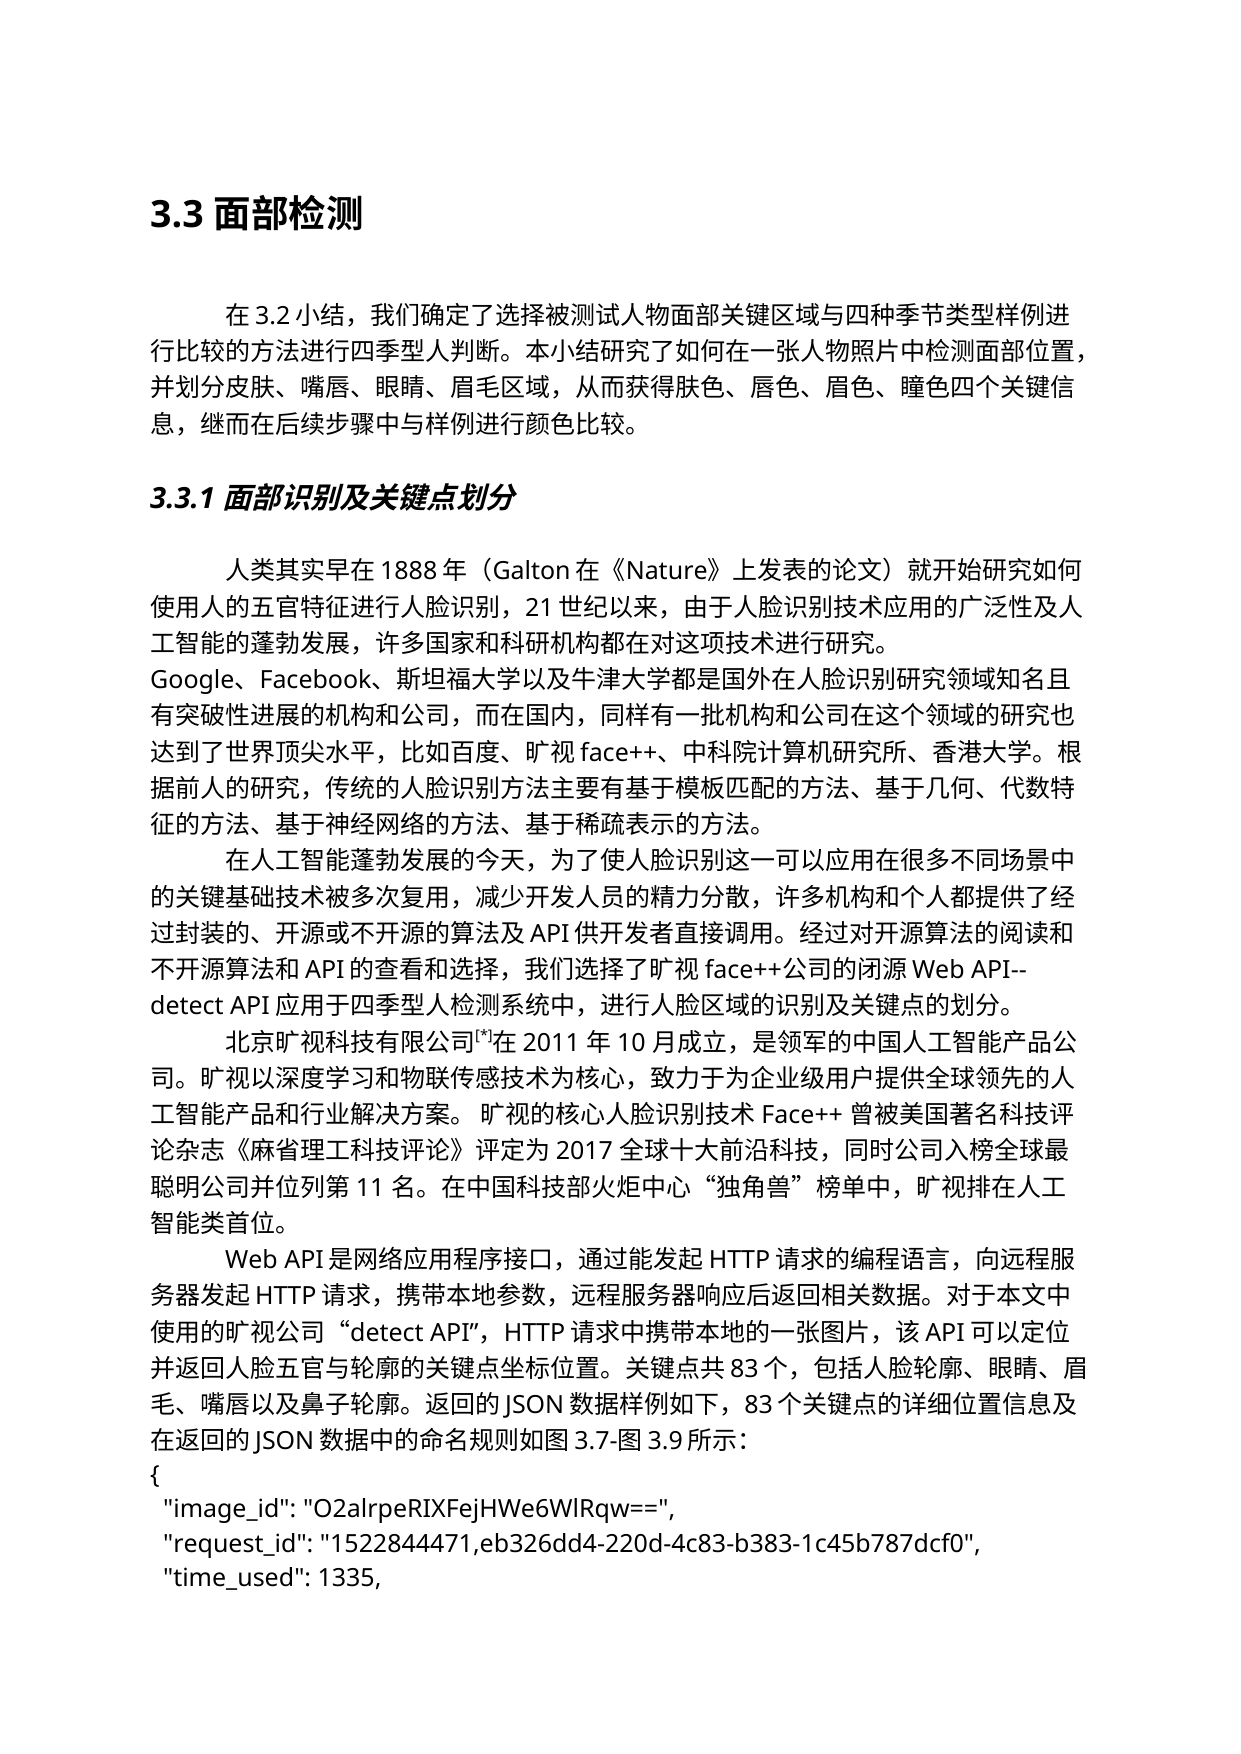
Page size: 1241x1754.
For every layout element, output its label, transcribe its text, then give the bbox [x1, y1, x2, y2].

text 在人工智能蓬勃发展的今天，为了使人脸识别这一可以应用在很多不同场景中的关键基础技术被多次复用，减少开发人员的精力分散，许多机构和个人都提供了经过封装的、开源或不开源的算法及API供开发者直接调用。经过对开源算法的阅读和不开源算法和API的查看和选择，我们选择了旷视face++公司的闭源Web API--detect API应用于四季型人检测系统中，进行人脸区域的识别及关键点的划分。 [150, 841, 1090, 1022]
text 在3.2小结，我们确定了选择被测试人物面部关键区域与四种季节类型样例进行比较的方法进行四季型人判断。本小结研究了如何在一张人物照片中检测面部位置，并划分皮肤、嘴唇、眼睛、眉毛区域，从而获得肤色、唇色、眉色、瞳色四个关键信息，继而在后续步骤中与样例进行颜色比较。 [150, 295, 1090, 440]
text 3.3 面部检测 [150, 184, 1090, 238]
text 3.3.1 面部识别及关键点划分 [150, 474, 1090, 517]
text 北京旷视科技有限公司[*]在2011 年 10 月成立，是领军的中国人工智能产品公司。旷视以深度学习和物联传感技术为核心，致力于为企业级用户提供全球领先的人工智能产品和行业解决方案。 旷视的核心人脸识别技术 Face++ 曾被美国著名科技评论杂志《麻省理工科技评论》评定为 2017 全球十大前沿科技，同时公司入榜全球最聪明公司并位列第 11 名。在中国科技部火炬中心“独角兽”榜单中，旷视排在人工智能类首位。 [150, 1022, 1090, 1239]
text 人类其实早在1888年（Galton在《Nature》上发表的论文）就开始研究如何使用人的五官特征进行人脸识别，21世纪以来，由于人脸识别技术应用的广泛性及人工智能的蓬勃发展，许多国家和科研机构都在对这项技术进行研究。Google、Facebook、斯坦福大学以及牛津大学都是国外在人脸识别研究领域知名且有突破性进展的机构和公司，而在国内，同样有一批机构和公司在这个领域的研究也达到了世界顶尖水平，比如百度、旷视face++、中科院计算机研究所、香港大学。根据前人的研究，传统的人脸识别方法主要有基于模板匹配的方法、基于几何、代数特征的方法、基于神经网络的方法、基于稀疏表示的方法。 [150, 551, 1090, 841]
text Web API是网络应用程序接口，通过能发起HTTP请求的编程语言，向远程服务器发起HTTP请求，携带本地参数，远程服务器响应后返回相关数据。对于本文中使用的旷视公司“detect API”，HTTP请求中携带本地的一张图片，该API可以定位并返回人脸五官与轮廓的关键点坐标位置。关键点共83个，包括人脸轮廓、眼睛、眉毛、嘴唇以及鼻子轮廓。返回的JSON数据样例如下，83个关键点的详细位置信息及在返回的JSON数据中的命名规则如图3.7-图3.9所示： [150, 1239, 1090, 1457]
text { [150, 1457, 1090, 1491]
text "time_used": 1335, [150, 1559, 1090, 1593]
text "request_id": "1522844471,eb326dd4-220d-4c83-b383-1c45b787dcf0", [150, 1525, 1090, 1559]
text "image_id": "O2alrpeRIXFejHWe6WlRqw==", [150, 1491, 1090, 1525]
